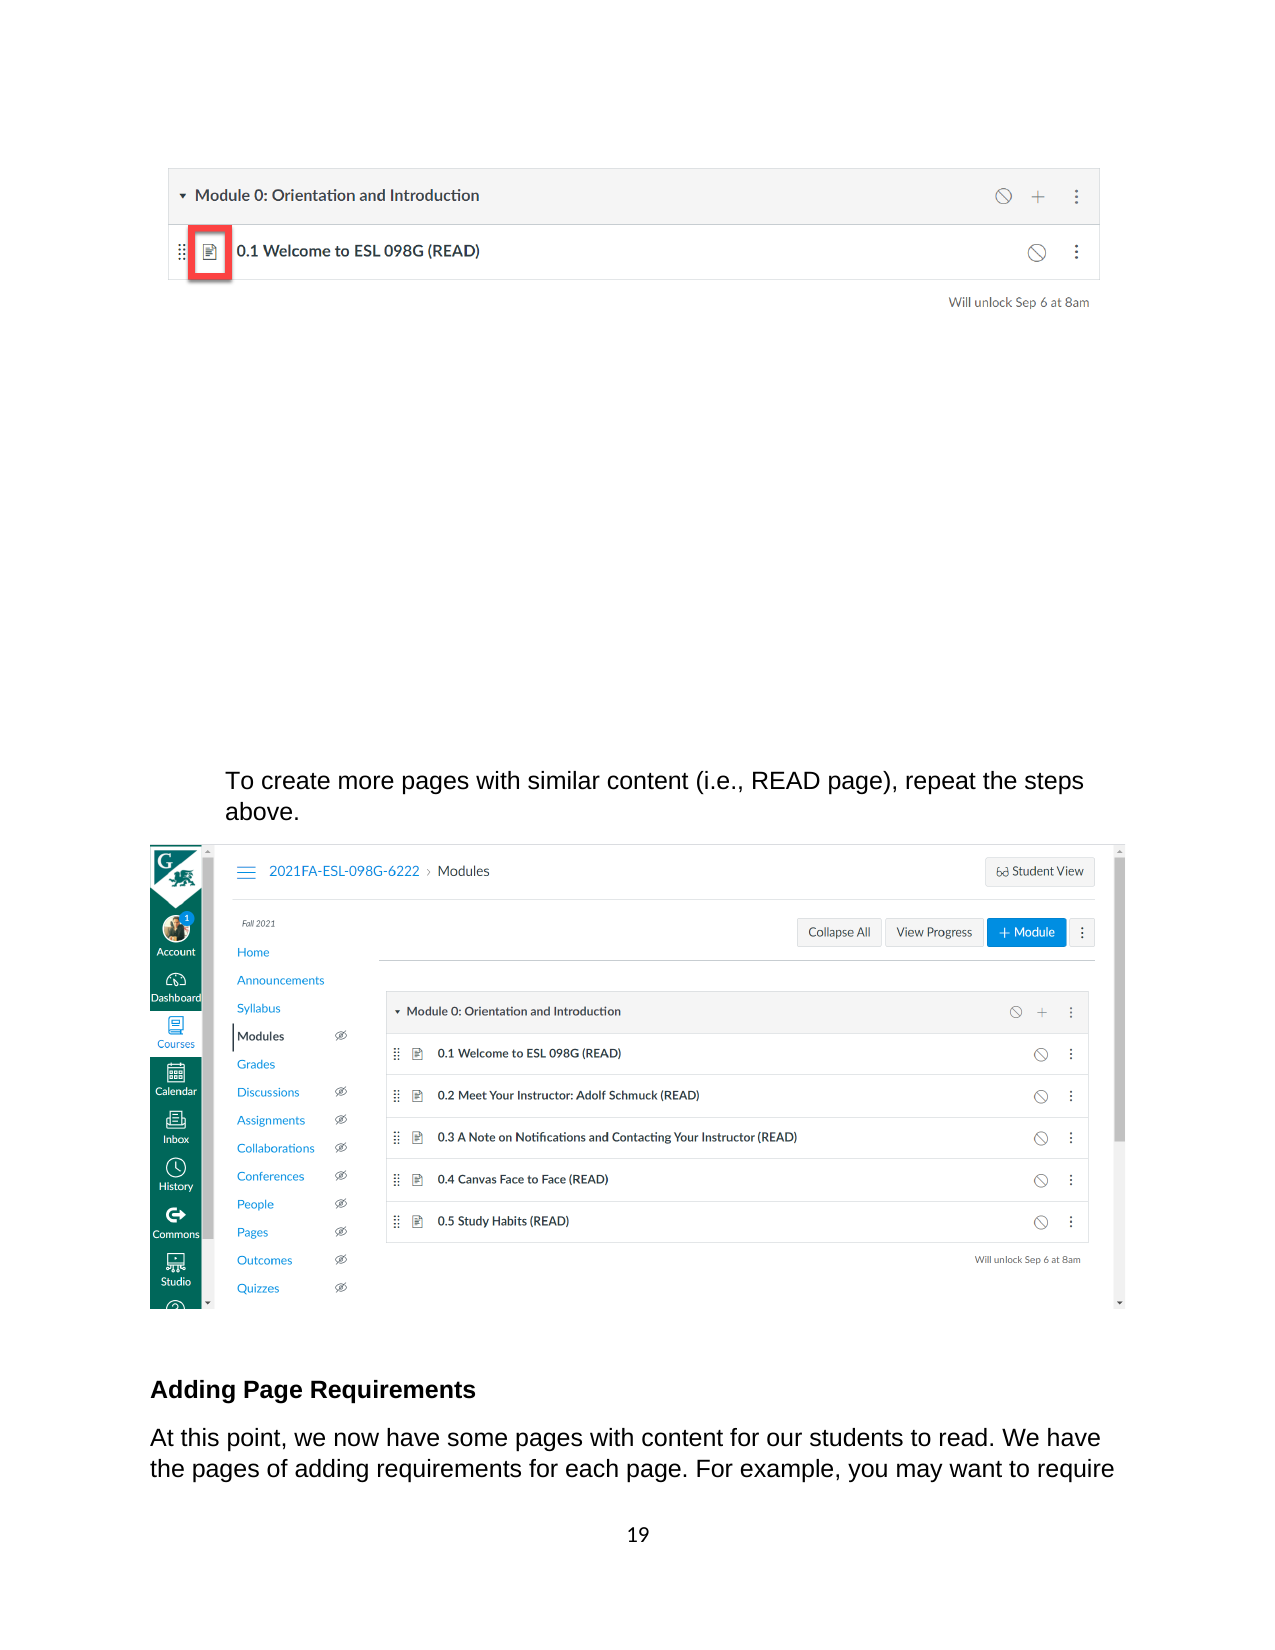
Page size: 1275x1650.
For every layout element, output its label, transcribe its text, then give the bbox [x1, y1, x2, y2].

text To create more pages with similar content (i.e., READ page), repeat the steps above. [225, 766, 1125, 826]
text Adding Page Requirements [150, 1376, 1125, 1404]
picture [150, 844, 1125, 1309]
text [150, 1423, 1125, 1483]
picture [150, 150, 1125, 318]
